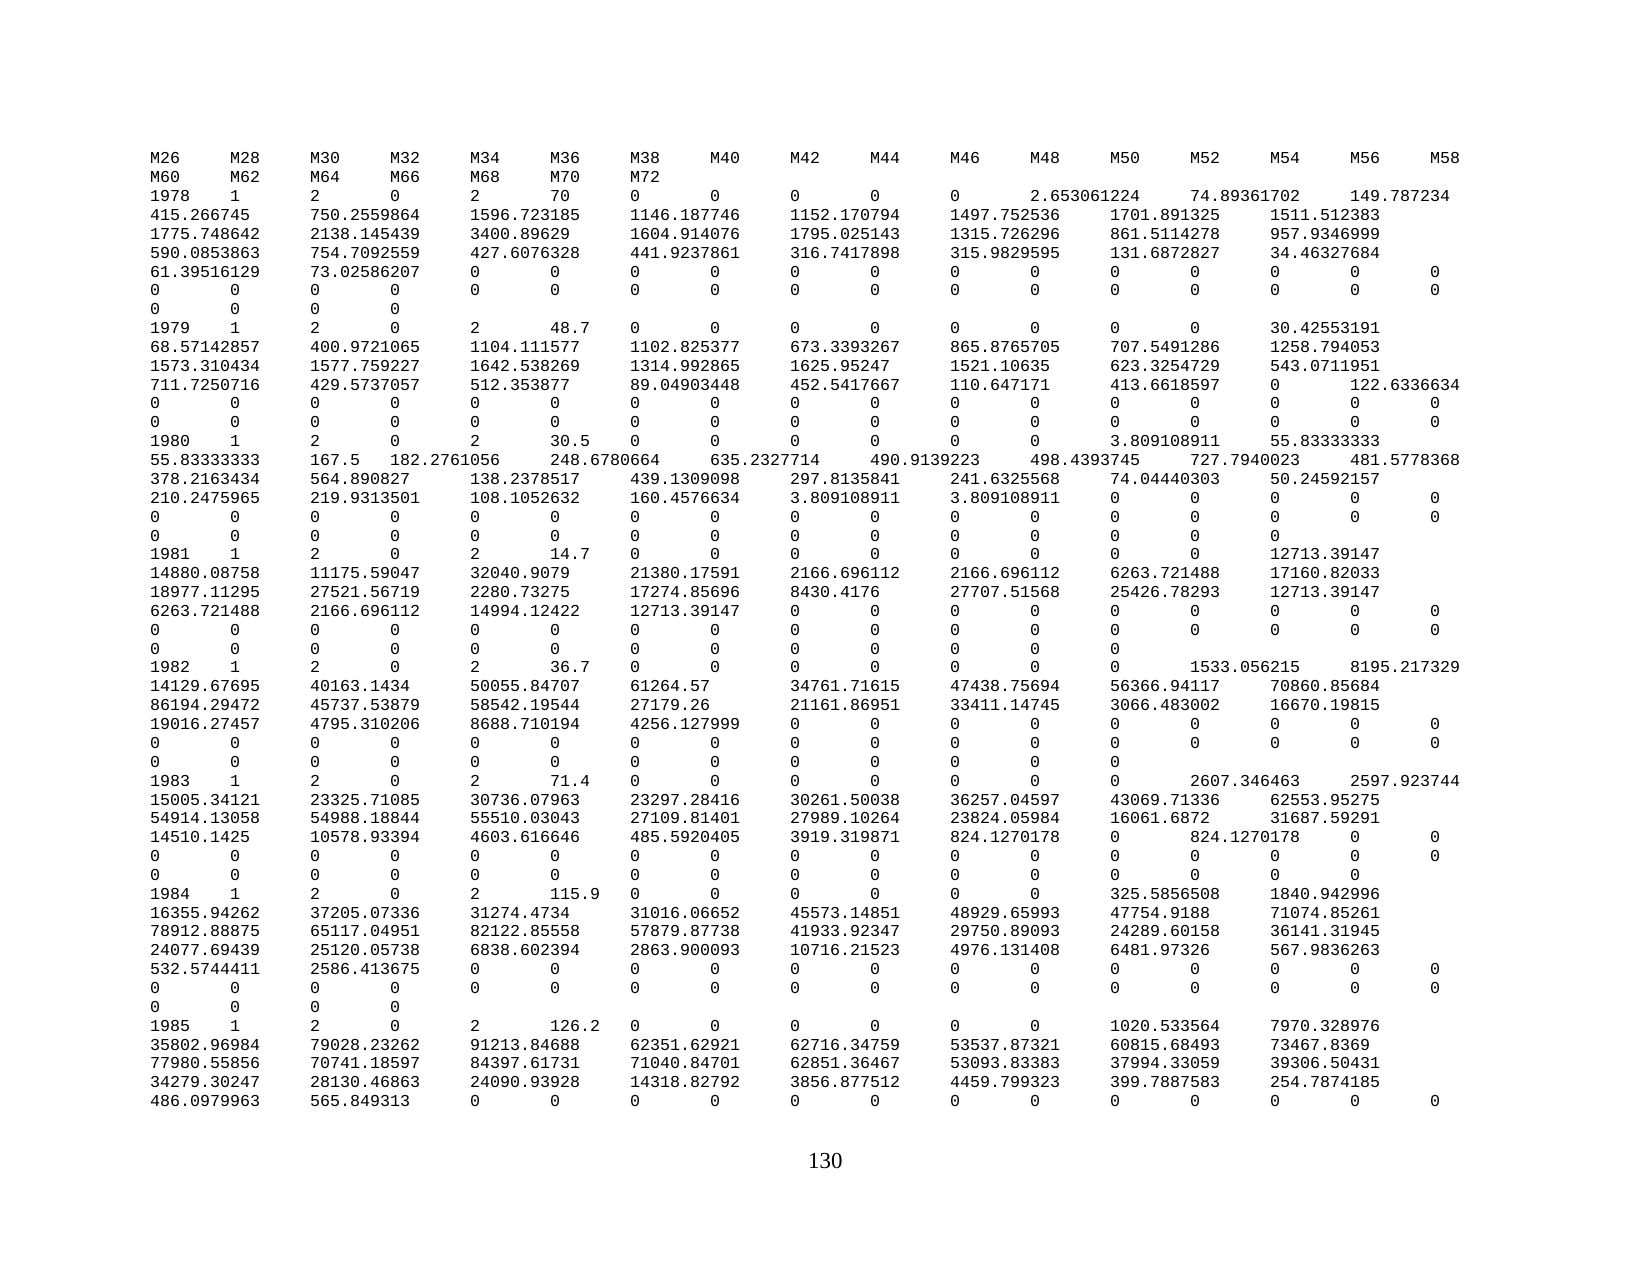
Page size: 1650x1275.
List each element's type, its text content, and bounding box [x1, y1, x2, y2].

text 1978 1 2 0 2 70 0 0 0 0 0 2.653061224 74.89361702 149.787234 415.266745 750.2559864 1596.723185 1146.187746 1152.170794 1497.752536 1701.891325 1511.512383 1775.748642 2138.145439 3400.89629 1604.914076 1795.025143 1315.726296 861.5114278 957.9346999 590.0853863 754.7092559 427.6076328 441.9237861 316.7417898 315.9829595 131.6872827 34.46327684 61.39516129 73.02586207 0 0 0 0 0 0 0 0 0 0 0 0 0 0 0 0 0 0 0 0 0 0 0 0 0 0 0 0 0 0 0 0 0 0 [150, 188, 1500, 320]
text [150, 150, 1500, 188]
text 1979 1 2 0 2 48.7 0 0 0 0 0 0 0 0 30.42553191 68.57142857 400.9721065 1104.111577 1102.825377 673.3393267 865.8765705 707.5491286 1258.794053 1573.310434 1577.759227 1642.538269 1314.992865 1625.95247 1521.10635 623.3254729 543.0711951 711.7250716 429.5737057 512.353877 89.04903448 452.5417667 110.647171 413.6618597 0 122.6336634 0 0 0 0 0 0 0 0 0 0 0 0 0 0 0 0 0 0 0 0 0 0 0 0 0 0 0 0 0 0 0 0 0 0 [150, 320, 1500, 433]
text 1982 1 2 0 2 36.7 0 0 0 0 0 0 0 1533.056215 8195.217329 14129.67695 40163.1434 50055.84707 61264.57 34761.71615 47438.75694 56366.94117 70860.85684 86194.29472 45737.53879 58542.19544 27179.26 21161.86951 33411.14745 3066.483002 16670.19815 19016.27457 4795.310206 8688.710194 4256.127999 0 0 0 0 0 0 0 0 0 0 0 0 0 0 0 0 0 0 0 0 0 0 0 0 0 0 0 0 0 0 0 0 0 0 0 0 0 0 0 [150, 659, 1500, 772]
text 1981 1 2 0 2 14.7 0 0 0 0 0 0 0 0 12713.39147 14880.08758 11175.59047 32040.9079 21380.17591 2166.696112 2166.696112 6263.721488 17160.82033 18977.11295 27521.56719 2280.73275 17274.85696 8430.4176 27707.51568 25426.78293 12713.39147 6263.721488 2166.696112 14994.12422 12713.39147 0 0 0 0 0 0 0 0 0 0 0 0 0 0 0 0 0 0 0 0 0 0 0 0 0 0 0 0 0 0 0 0 0 0 0 0 0 0 0 [150, 546, 1500, 659]
text 1983 1 2 0 2 71.4 0 0 0 0 0 0 0 2607.346463 2597.923744 15005.34121 23325.71085 30736.07963 23297.28416 30261.50038 36257.04597 43069.71336 62553.95275 54914.13058 54988.18844 55510.03043 27109.81401 27989.10264 23824.05984 16061.6872 31687.59291 14510.1425 10578.93394 4603.616646 485.5920405 3919.319871 824.1270178 0 824.1270178 0 0 0 0 0 0 0 0 0 0 0 0 0 0 0 0 0 0 0 0 0 0 0 0 0 0 0 0 0 0 0 0 0 0 0 [150, 772, 1500, 885]
text 1980 1 2 0 2 30.5 0 0 0 0 0 0 3.809108911 55.83333333 55.83333333 167.5 182.2761056 248.6780664 635.2327714 490.9139223 498.4393745 727.7940023 481.5778368 378.2163434 564.890827 138.2378517 439.1309098 297.8135841 241.6325568 74.04440303 50.24592157 210.2475965 219.9313501 108.1052632 160.4576634 3.809108911 3.809108911 0 0 0 0 0 0 0 0 0 0 0 0 0 0 0 0 0 0 0 0 0 0 0 0 0 0 0 0 0 0 0 0 0 0 0 0 0 [150, 433, 1500, 546]
text 1984 1 2 0 2 115.9 0 0 0 0 0 0 325.5856508 1840.942996 16355.94262 37205.07336 31274.4734 31016.06652 45573.14851 48929.65993 47754.9188 71074.85261 78912.88875 65117.04951 82122.85558 57879.87738 41933.92347 29750.89093 24289.60158 36141.31945 24077.69439 25120.05738 6838.602394 2863.900093 10716.21523 4976.131408 6481.97326 567.9836263 532.5744411 2586.413675 0 0 0 0 0 0 0 0 0 0 0 0 0 0 0 0 0 0 0 0 0 0 0 0 0 0 0 0 0 0 0 0 0 0 [150, 885, 1500, 1017]
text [150, 1017, 1500, 1112]
